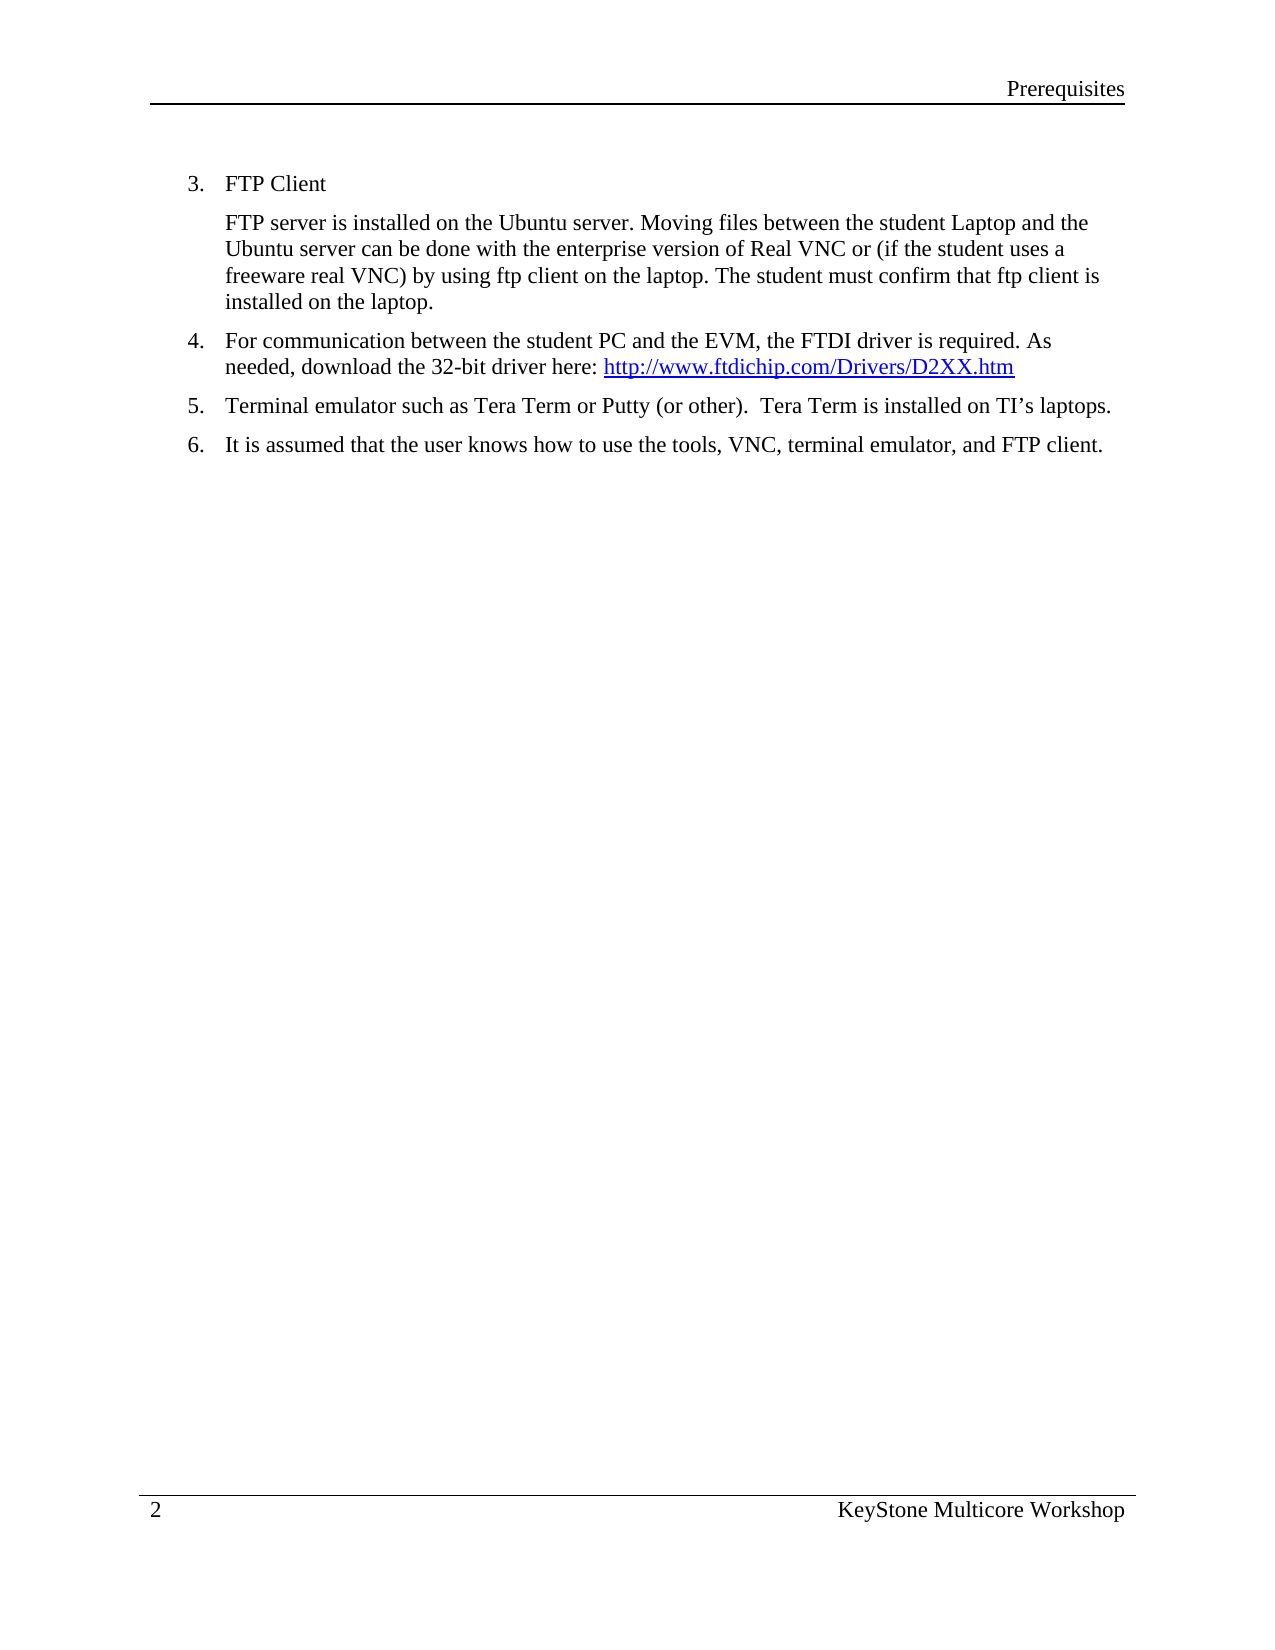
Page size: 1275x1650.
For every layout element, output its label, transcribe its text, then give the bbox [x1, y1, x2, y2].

list It is assumed that the user knows how to use the tools, VNC, terminal emulator, and FTP client. [187, 431, 1125, 457]
list FTP Client [187, 170, 1125, 197]
list For communication between the student PC and the EVM, the FTDI driver is required. As needed, download the 32-bit driver here: http://www.ftdichip.com/Drivers/D2XX.htm [187, 327, 1125, 380]
text FTP server is installed on the Ubuntu server. Moving files between the student Laptop and the Ubuntu server can be done with the enterprise version of Real VNC or (if the student uses a freeware real VNC) by using ftp client on the laptop. The student must confirm that ftp client is installed on the laptop. [225, 209, 1125, 314]
list Terminal emulator such as Tera Term or Putty (or other). Tera Term is installed on TI’s laptops. [187, 392, 1125, 418]
